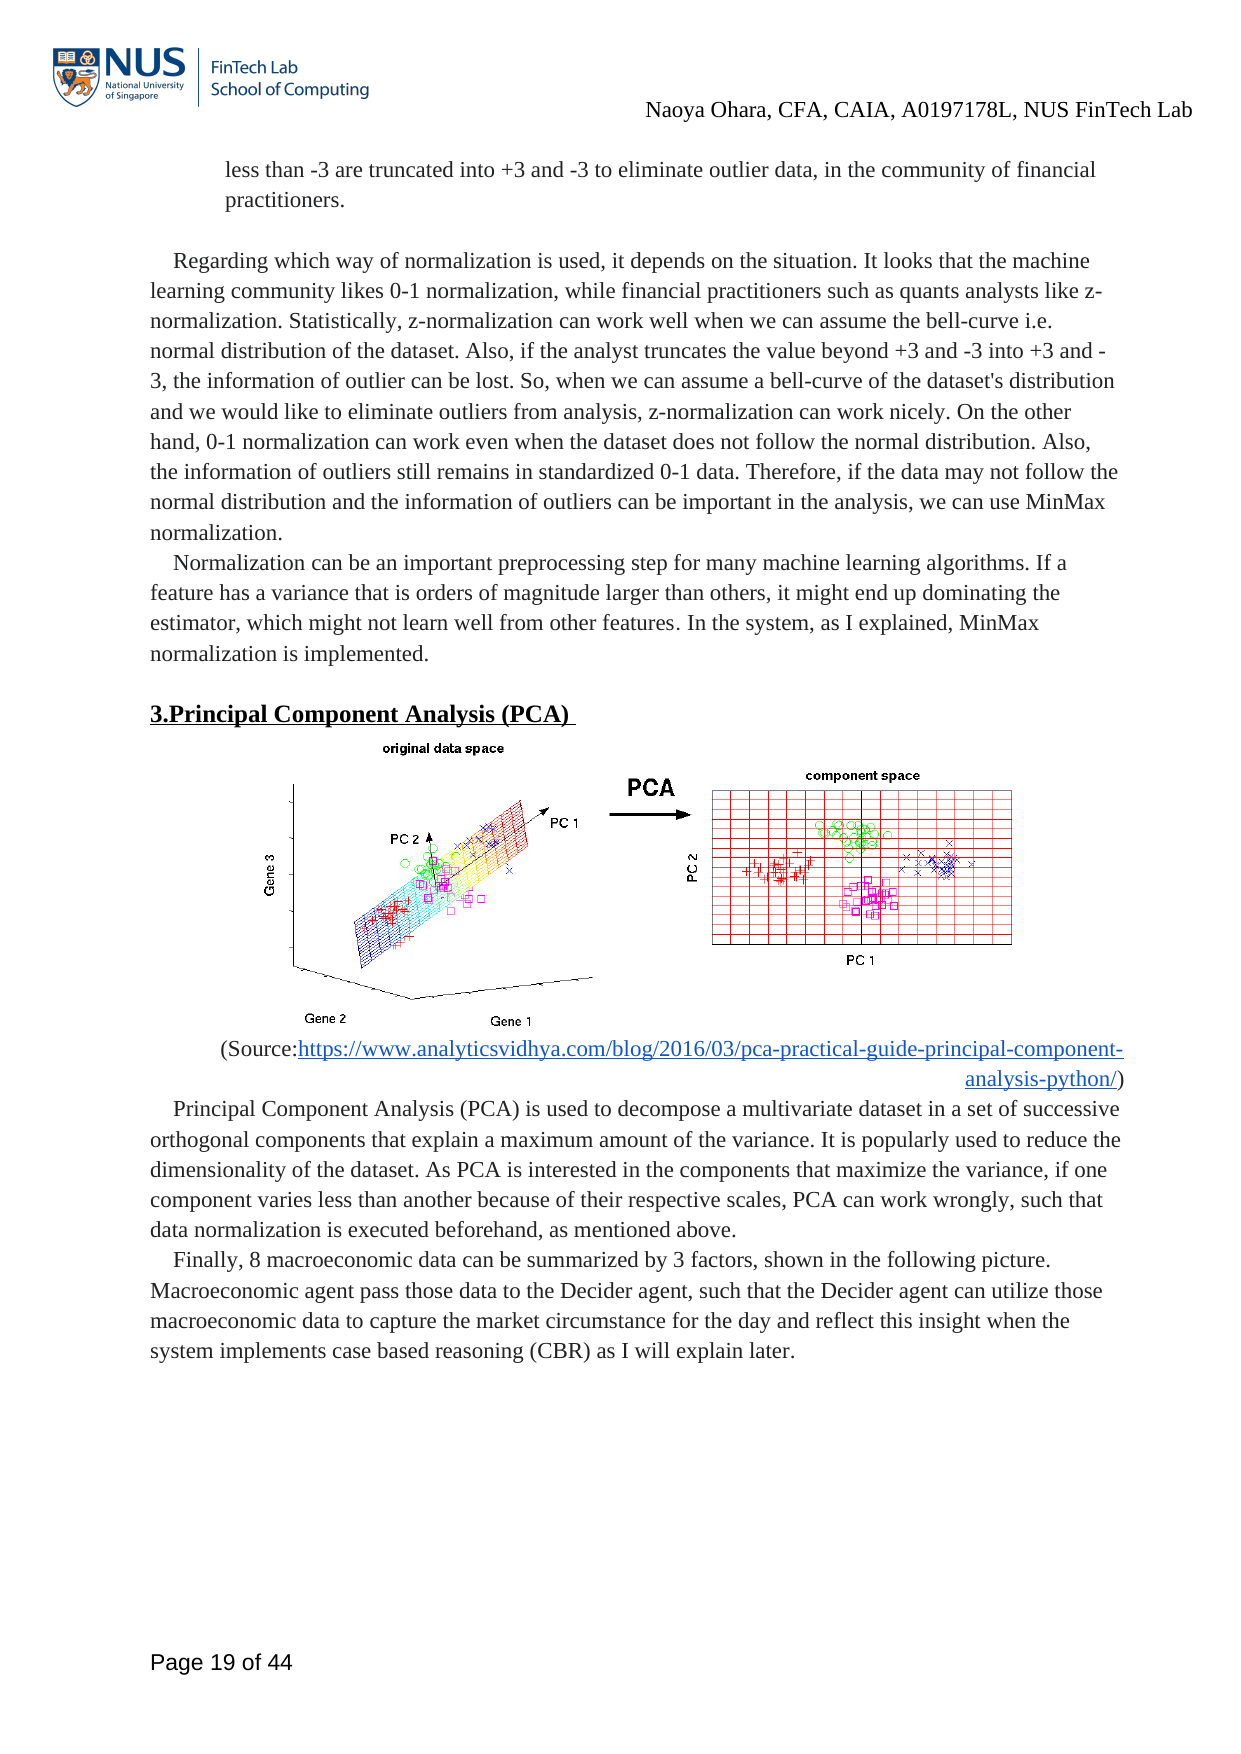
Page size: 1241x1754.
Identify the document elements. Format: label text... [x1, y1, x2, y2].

text Principal Component Analysis (PCA) is used to decompose a multivariate dataset in a set of successive orthogonal components that explain a maximum amount of the variance. It is popularly used to reduce the dimensionality of the dataset. As PCA is interested in the components that maximize the variance, if one component varies less than another because of their respective scales, PCA can work wrongly, such that data normalization is executed beforehand, as mentioned above. [150, 1096, 1124, 1243]
text (Source:https://www.analyticsvidhya.com/blog/2016/03/pca-practical-guide-principal-component-analysis-python/) [150, 1035, 1124, 1092]
text Finally, 8 macroeconomic data can be summarized by 3 factors, shown in the following picture. Macroeconomic agent pass those data to the Decider agent, such that the Decider agent can utilize those macroeconomic data to capture the market circumstance for the day and reflect this insight when the system implements case based reasoning (CBR) as I will explain later. [150, 1247, 1124, 1363]
picture [259, 732, 1016, 1032]
picture [50, 41, 371, 117]
subtitle 3.Principal Component Analysis (PCA) [150, 699, 1124, 728]
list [187, 156, 1124, 213]
text Regarding which way of normalization is used, it depends on the situation. It looks that the machine learning community likes 0-1 normalization, while financial practitioners such as quants analysts like z-normalization. Statistically, z-normalization can work well when we can assume the bell-curve i.e. normal distribution of the dataset. Also, if the analyst truncates the value beyond +3 and -3 into +3 and -3, the information of outlier can be lost. So, when we can assume a bell-curve of the dataset's distribution and we would like to eliminate outliers from analysis, z-normalization can work nicely. On the other hand, 0-1 normalization can work even when the dataset does not follow the normal distribution. Also, the information of outliers still remains in standardized 0-1 data. Therefore, if the data may not follow the normal distribution and the information of outliers can be important in the analysis, we can use MinMax normalization. [150, 247, 1124, 545]
text Normalization can be an important preprocessing step for many machine learning algorithms. If a feature has a variance that is orders of magnitude larger than others, it might end up dominating the estimator, which might not learn well from other features. In the system, as I explained, MinMax normalization is implemented. [150, 549, 1124, 666]
